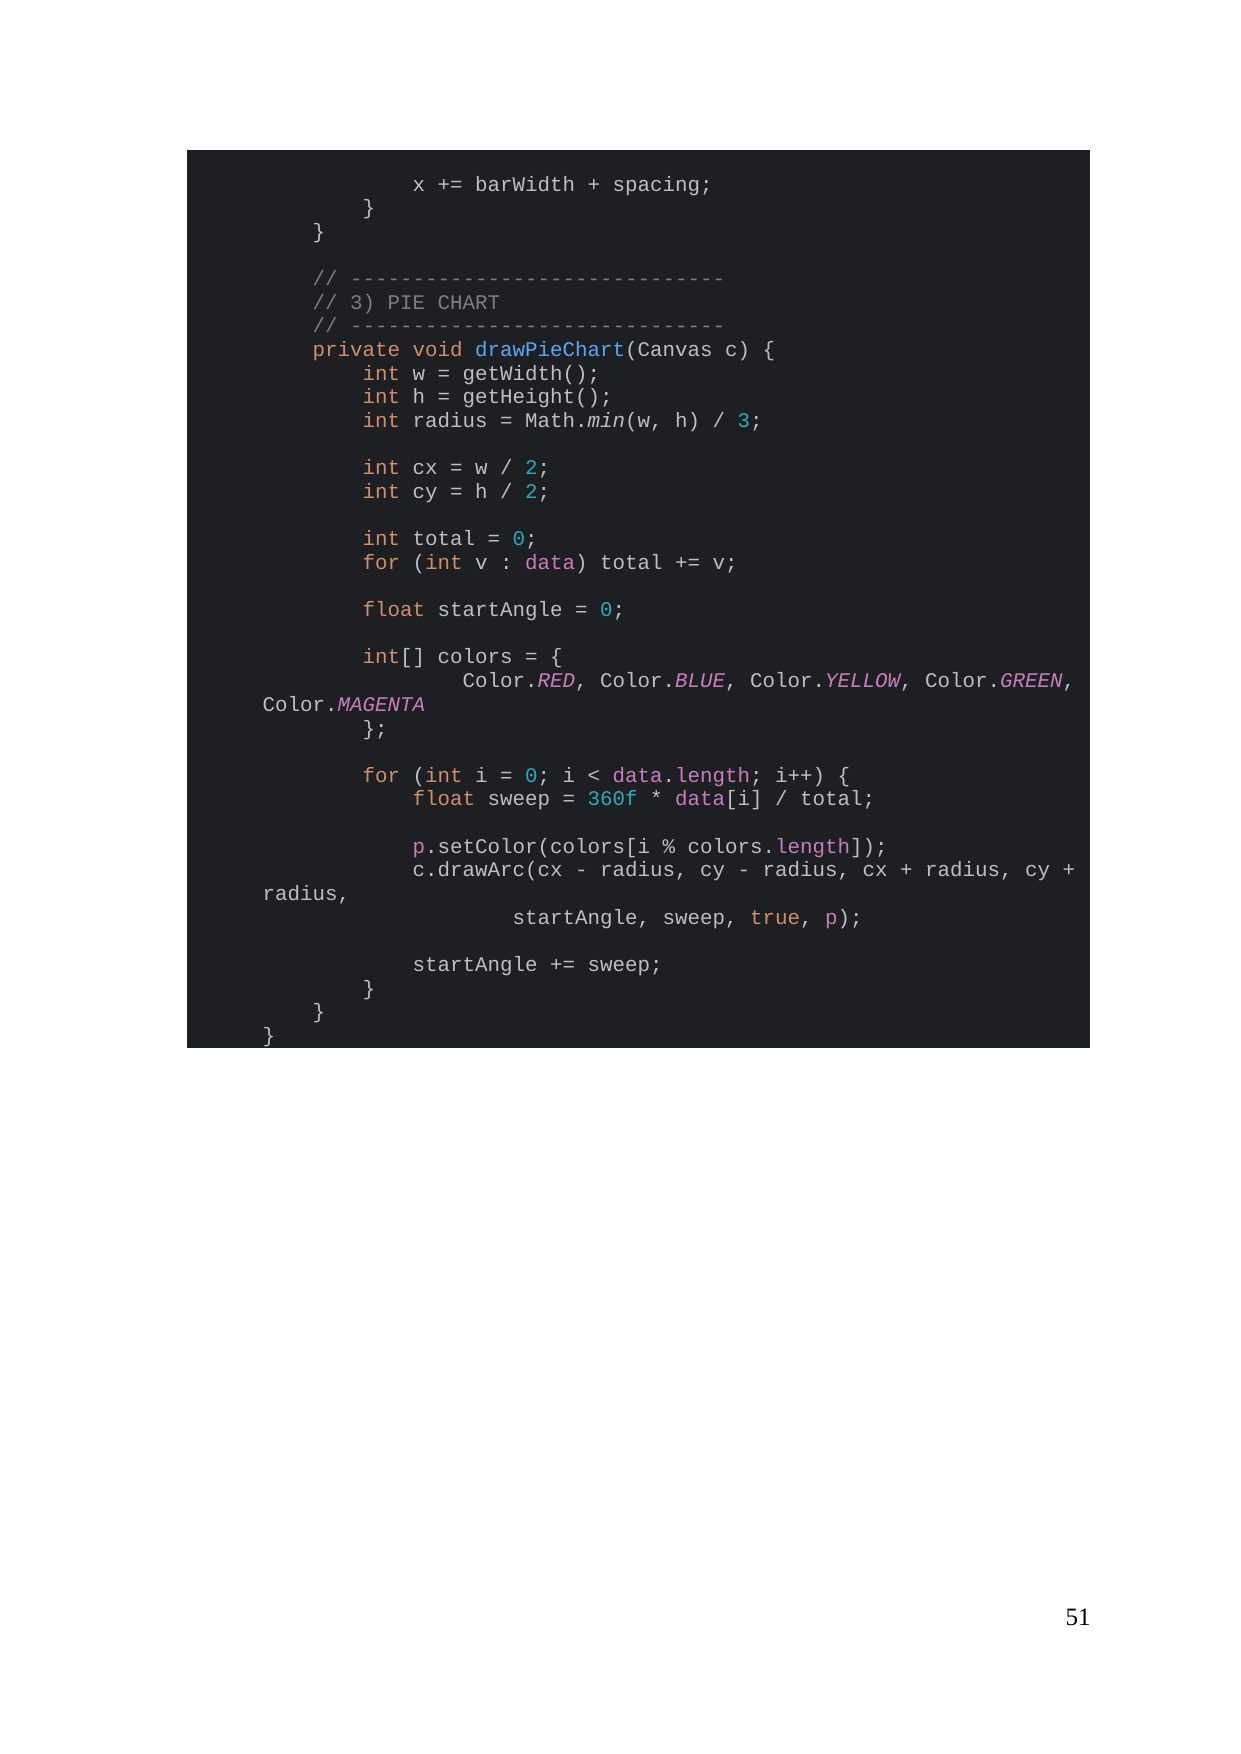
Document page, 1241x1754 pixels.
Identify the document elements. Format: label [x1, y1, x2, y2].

list [187, 150, 1090, 1048]
